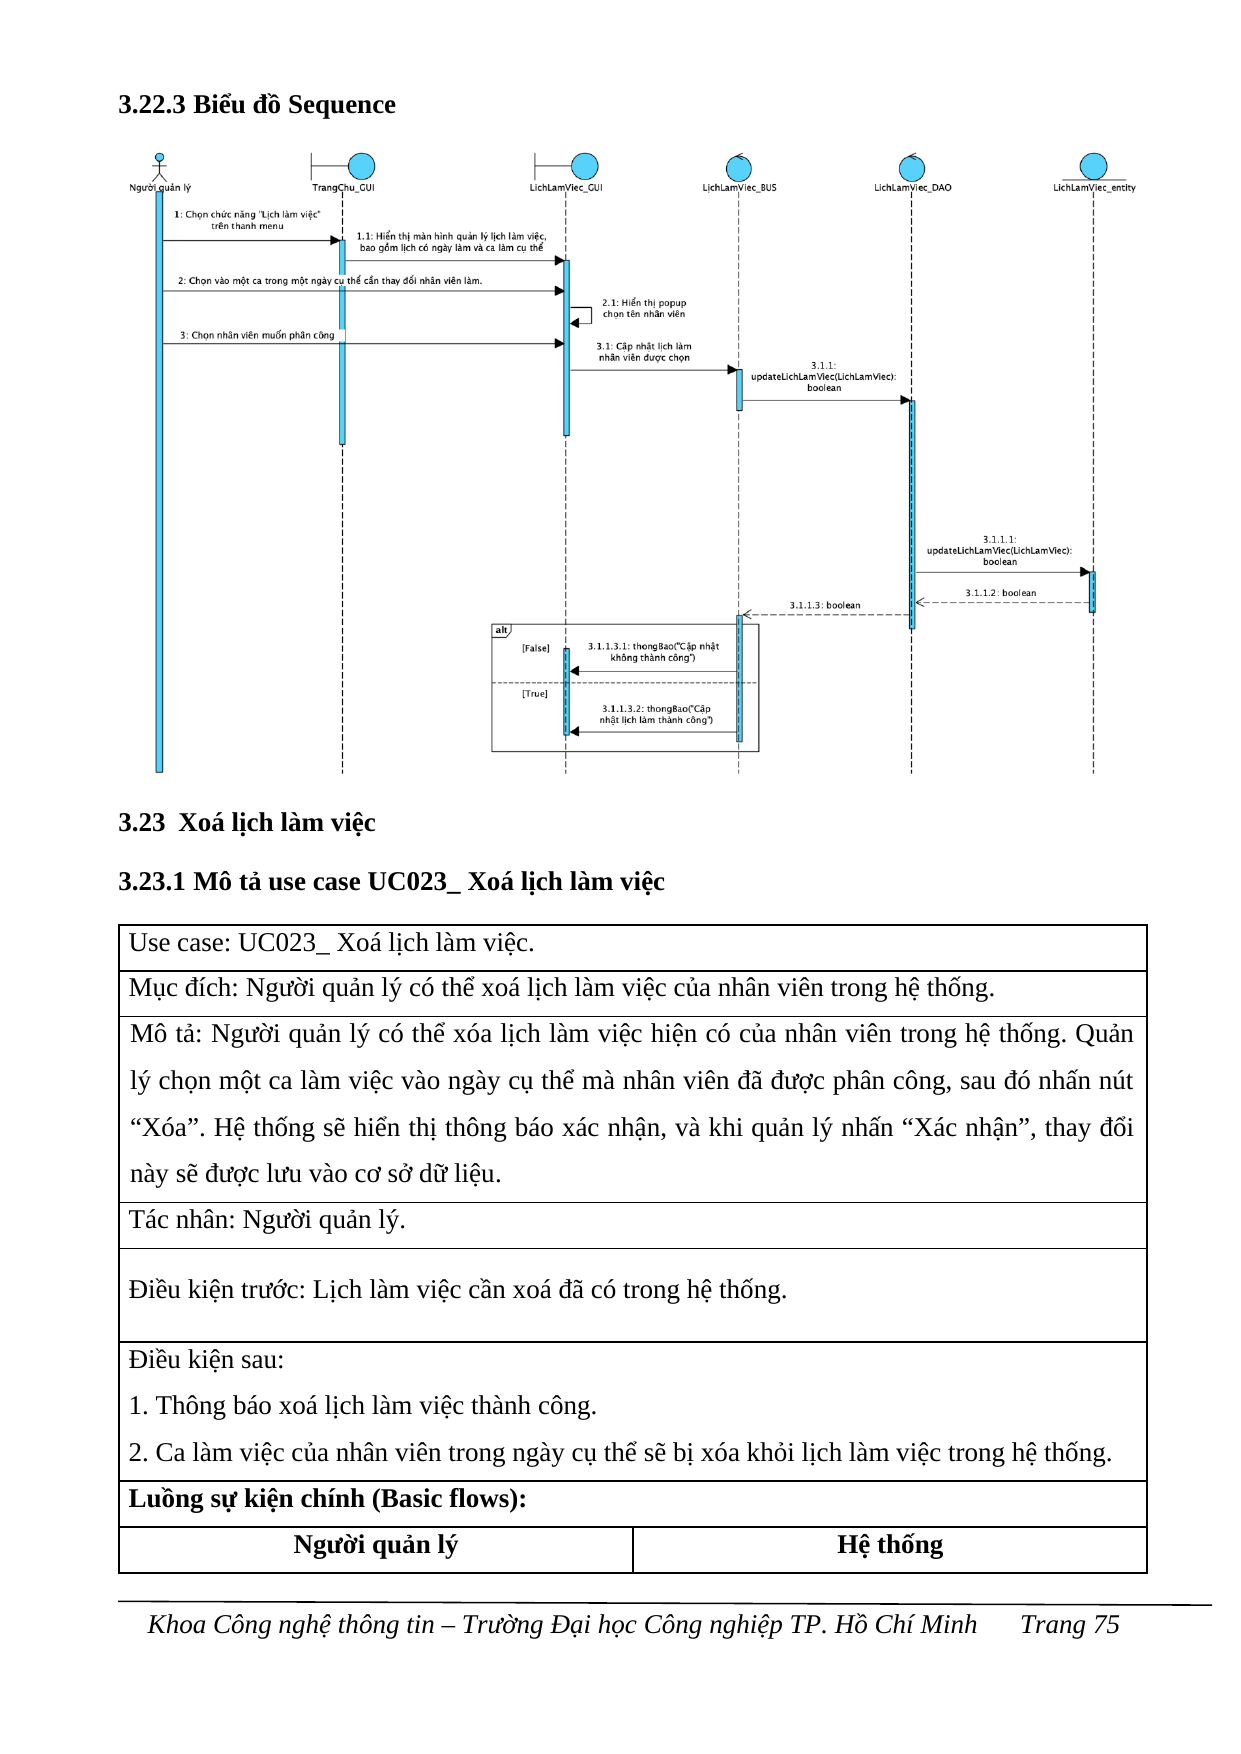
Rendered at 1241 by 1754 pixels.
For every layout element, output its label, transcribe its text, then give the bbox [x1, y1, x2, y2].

picture [118, 147, 1153, 787]
table_cell Mục đích: Người quản lý có thể xoá lịch làm việc của nhân viên trong hệ thống. [120, 972, 1146, 1016]
subtitle Mô tả use case UC023_ Xoá lịch làm việc [118, 865, 1152, 896]
subtitle Biểu đồ Sequence [118, 89, 1152, 120]
table_cell Điều kiện sau: 1. Thông báo xoá lịch làm việc thành công. 2. Ca làm việc của nhân viên trong ngày cụ thể sẽ bị xóa khỏi lịch làm việc trong hệ thống. [120, 1343, 1146, 1480]
table_cell Điều kiện trước: Lịch làm việc cần xoá đã có trong hệ thống. [120, 1249, 1146, 1341]
table_cell Người quản lý [120, 1528, 632, 1572]
table_cell Mô tả: Người quản lý có thể xóa lịch làm việc hiện có của nhân viên trong hệ thống. Quản lý chọn một ca làm việc vào ngày cụ thể mà nhân viên đã được phân công, sau đó nhấn nút “Xóa”. Hệ thống sẽ hiển thị thông báo xác nhận, và khi quản lý nhấn “Xác nhận”, thay đổi này sẽ được lưu vào cơ sở dữ liệu. [120, 1017, 1146, 1202]
table_cell Tác nhân: Người quản lý. [120, 1203, 1146, 1247]
table_header Use case: UC023_ Xoá lịch làm việc. [120, 926, 1146, 970]
subtitle Xoá lịch làm việc [118, 806, 1152, 837]
table_cell Hệ thống [634, 1528, 1146, 1572]
table_cell Luồng sự kiện chính (Basic flows): [120, 1482, 1146, 1526]
